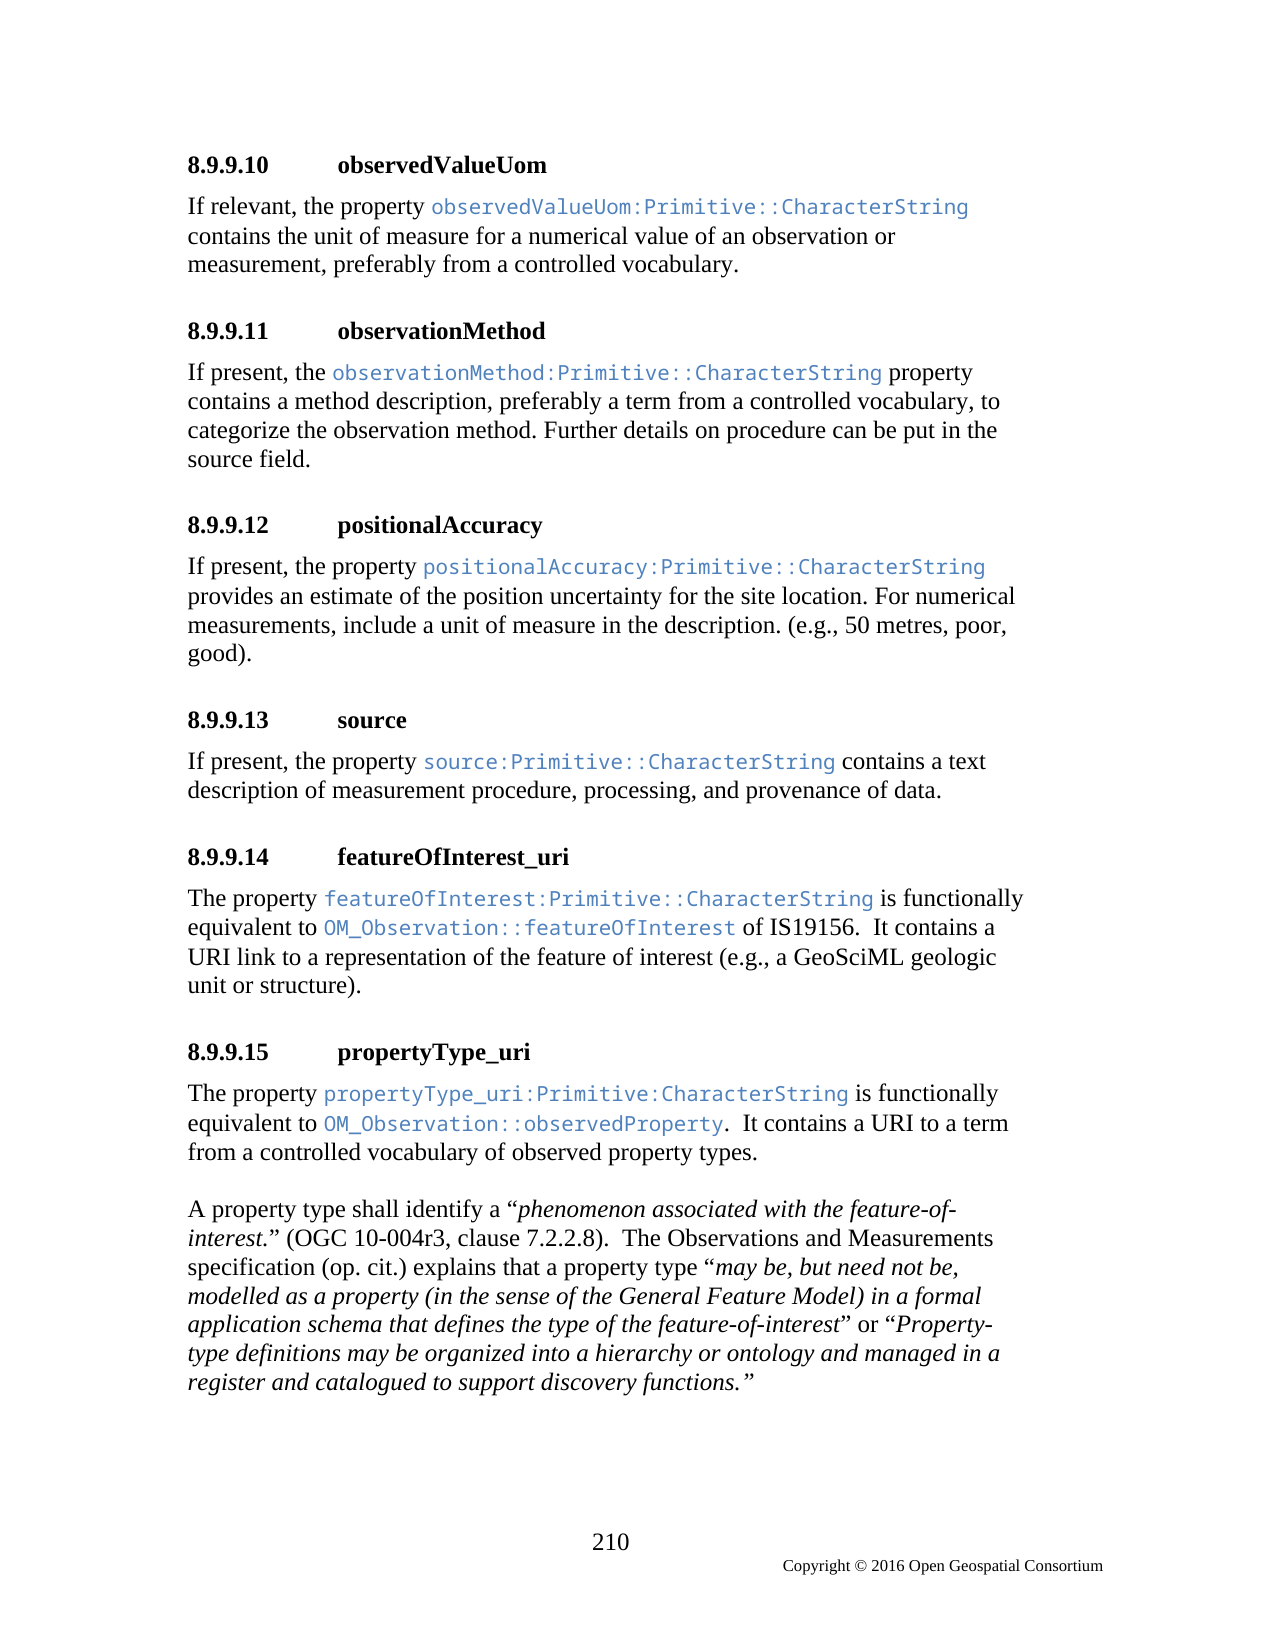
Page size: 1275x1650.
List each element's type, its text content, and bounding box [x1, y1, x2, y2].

text A property type shall identify a “phenomenon associated with the feature-of-interest.” (OGC 10-004r3, clause 7.2.2.8). The Observations and Measurements specification (op. cit.) explains that a property type “may be, but need not be, modelled as a property (in the sense of the General Feature Model) in a formal application schema that defines the type of the feature-of-interest” or “Property-type definitions may be organized into a hierarchy or ontology and managed in a register and catalogued to support discovery functions.” [187, 1194, 1034, 1396]
text If present, the observationMethod:Primitive::CharacterString property contains a method description, preferably a term from a controlled vocabulary, to categorize the observation method. Further details on procedure can be put in the source field. [187, 357, 1034, 473]
subtitle featureOfInterest_uri [187, 842, 1034, 870]
text The property propertyType_uri:Primitive:CharacterString is functionally equivalent to OM_Observation::observedProperty. It contains a URI to a term from a controlled vocabulary of observed property types. [187, 1078, 1034, 1166]
text The property featureOfInterest:Primitive::CharacterString is functionally equivalent to OM_Observation::featureOfInterest of IS19156. It contains a URI link to a representation of the feature of interest (e.g., a GeoSciML geologic unit or structure). [187, 883, 1034, 999]
subtitle propertyType_uri [187, 1037, 1034, 1066]
subtitle source [187, 705, 1034, 733]
text If present, the property source:Primitive::CharacterString contains a text description of measurement procedure, processing, and provenance of data. [187, 746, 1034, 804]
text If present, the property positionalAccuracy:Primitive::CharacterString provides an estimate of the position uncertainty for the site location. For numerical measurements, include a unit of measure in the description. (e.g., 50 metres, poor, good). [187, 551, 1034, 667]
subtitle positionalAccuracy [187, 510, 1034, 539]
subtitle observationMethod [187, 316, 1034, 344]
subtitle observedValueUom [187, 150, 1034, 179]
text If relevant, the property observedValueUom:Primitive::CharacterString contains the unit of measure for a numerical value of an observation or measurement, preferably from a controlled vocabulary. [187, 191, 1034, 278]
